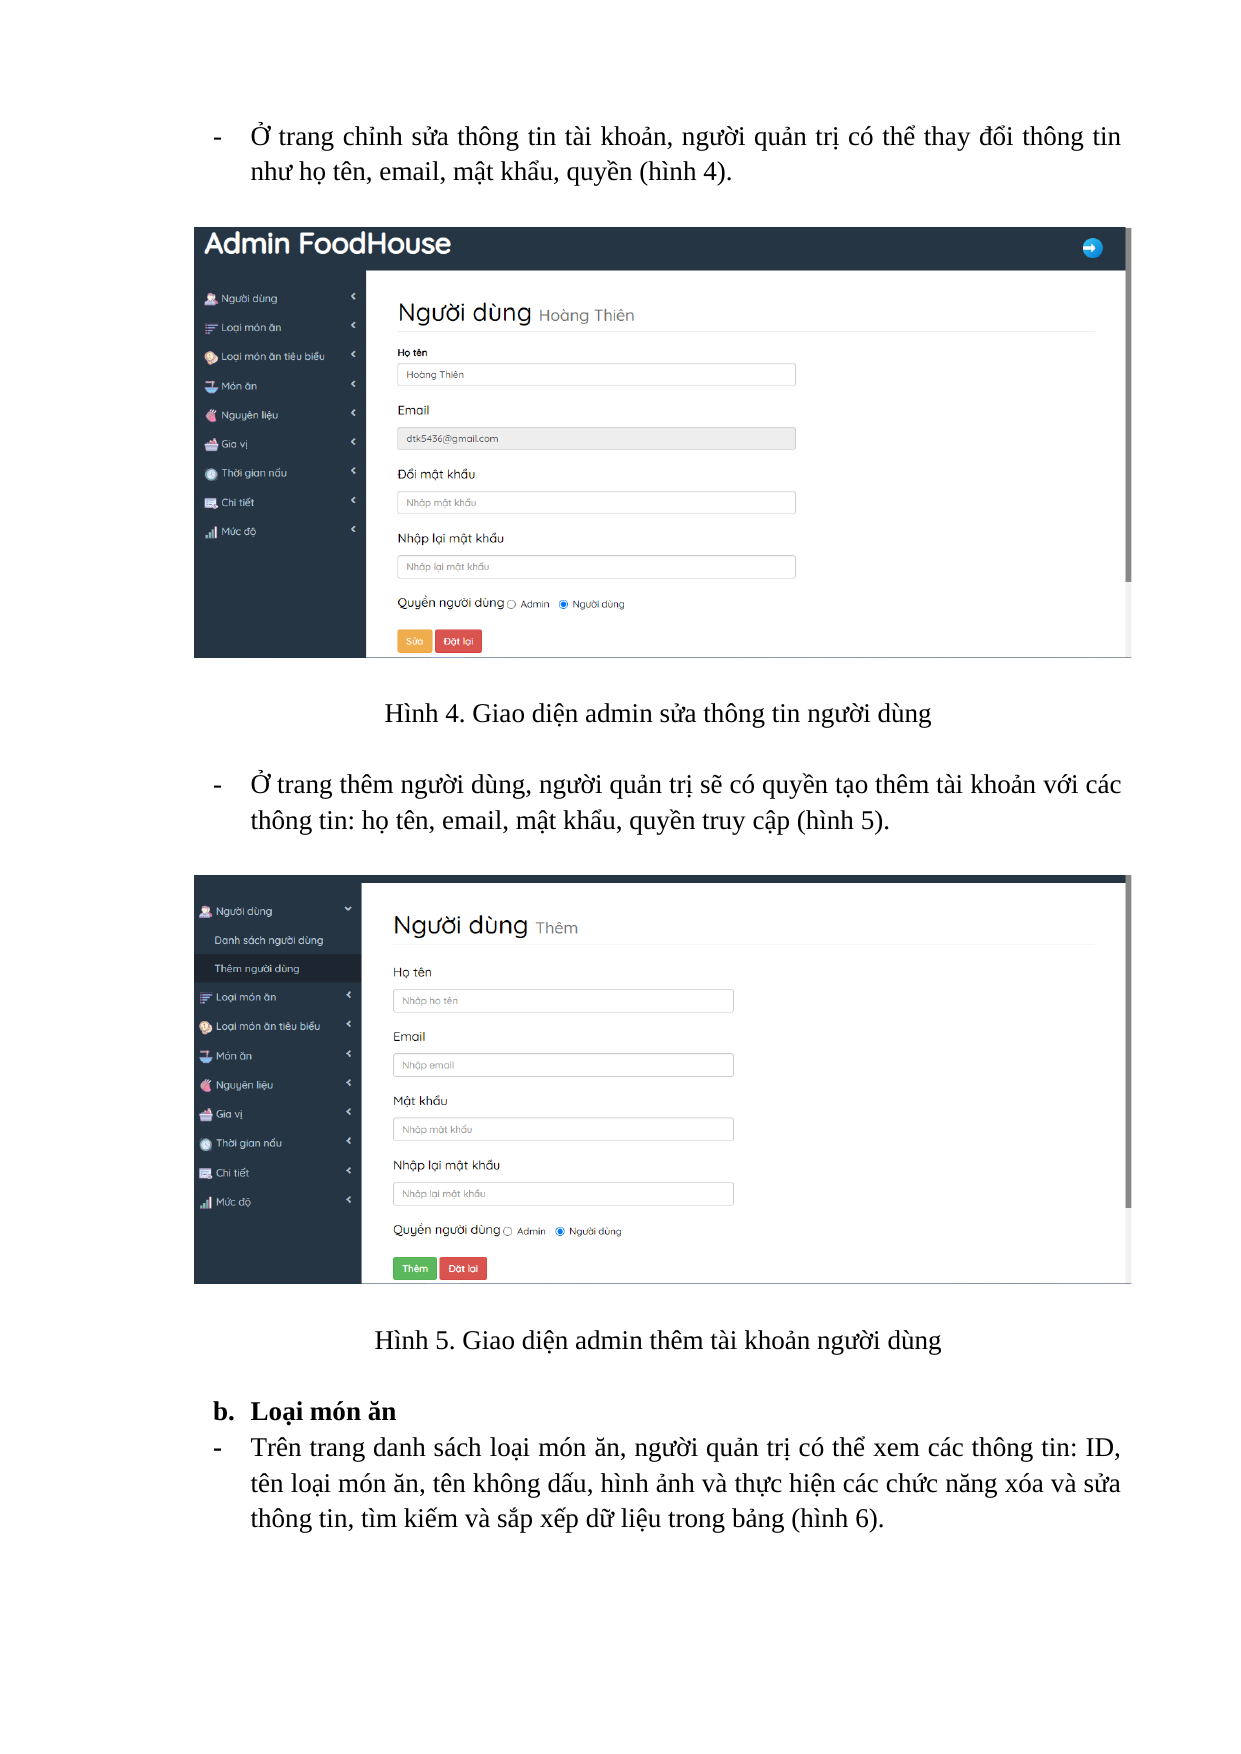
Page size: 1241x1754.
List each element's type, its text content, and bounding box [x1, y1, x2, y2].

list Ở trang thêm người dùng, người quản trị sẽ có quyền tạo thêm tài khoản với các thông tin: họ tên, email, mật khẩu, quyền truy cập (hình 5). [213, 769, 1122, 836]
list Ở trang chỉnh sửa thông tin tài khoản, người quản trị có thể thay đổi thông tin như họ tên, email, mật khẩu, quyền (hình 4). [213, 120, 1122, 187]
list Loại món ăn [213, 1395, 1122, 1426]
picture [194, 227, 1132, 658]
list Trên trang danh sách loại món ăn, người quản trị có thể xem các thông tin: ID, tên loại món ăn, tên không dấu, hình ảnh và thực hiện các chức năng xóa và sửa thông tin, tìm kiếm và sắp xếp dữ liệu trong bảng (hình 6). [213, 1431, 1122, 1533]
list Hình 5. Giao diện admin thêm tài khoản người dùng [194, 1324, 1122, 1355]
picture [194, 875, 1132, 1284]
list Hình 4. Giao diện admin sửa thông tin người dùng [194, 697, 1122, 728]
